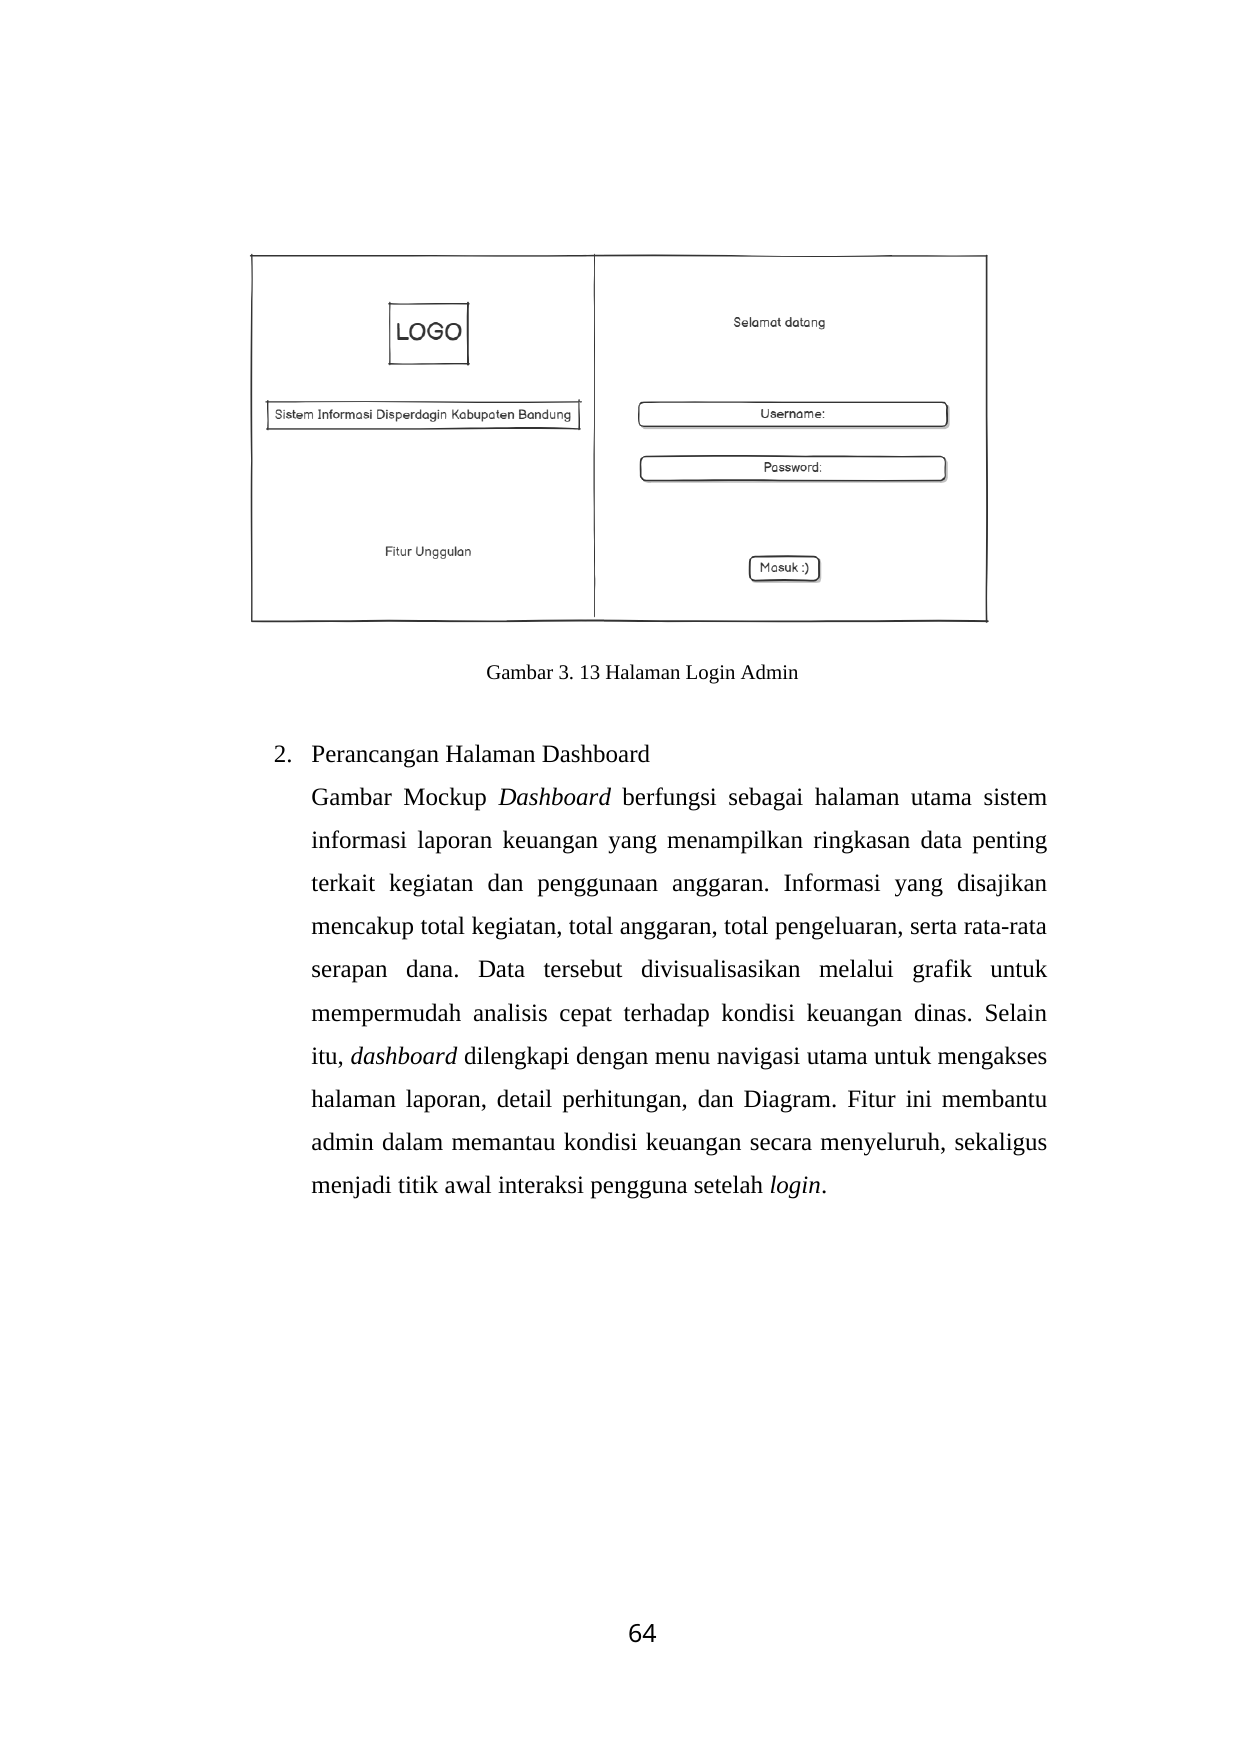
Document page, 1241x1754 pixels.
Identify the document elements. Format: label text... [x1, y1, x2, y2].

picture [236, 236, 1014, 643]
list Perancangan Halaman Dashboard [274, 739, 1048, 768]
text Gambar Mockup Dashboard berfungsi sebagai halaman utama sistem informasi laporan keuangan yang menampilkan ringkasan data penting terkait kegiatan dan penggunaan anggaran. Informasi yang disajikan mencakup total kegiatan, total anggaran, total pengeluaran, serta rata-rata serapan dana. Data tersebut divisualisasikan melalui grafik untuk mempermudah analisis cepat terhadap kondisi keuangan dinas. Selain itu, dashboard dilengkapi dengan menu navigasi utama untuk mengakses halaman laporan, detail perhitungan, dan Diagram. Fitur ini membantu admin dalam memantau kondisi keuangan secara menyeluruh, sekaligus menjadi titik awal interaksi pengguna setelah login. [311, 782, 1048, 1199]
text Gambar 3. 13 Halaman Login Admin [236, 660, 1048, 684]
